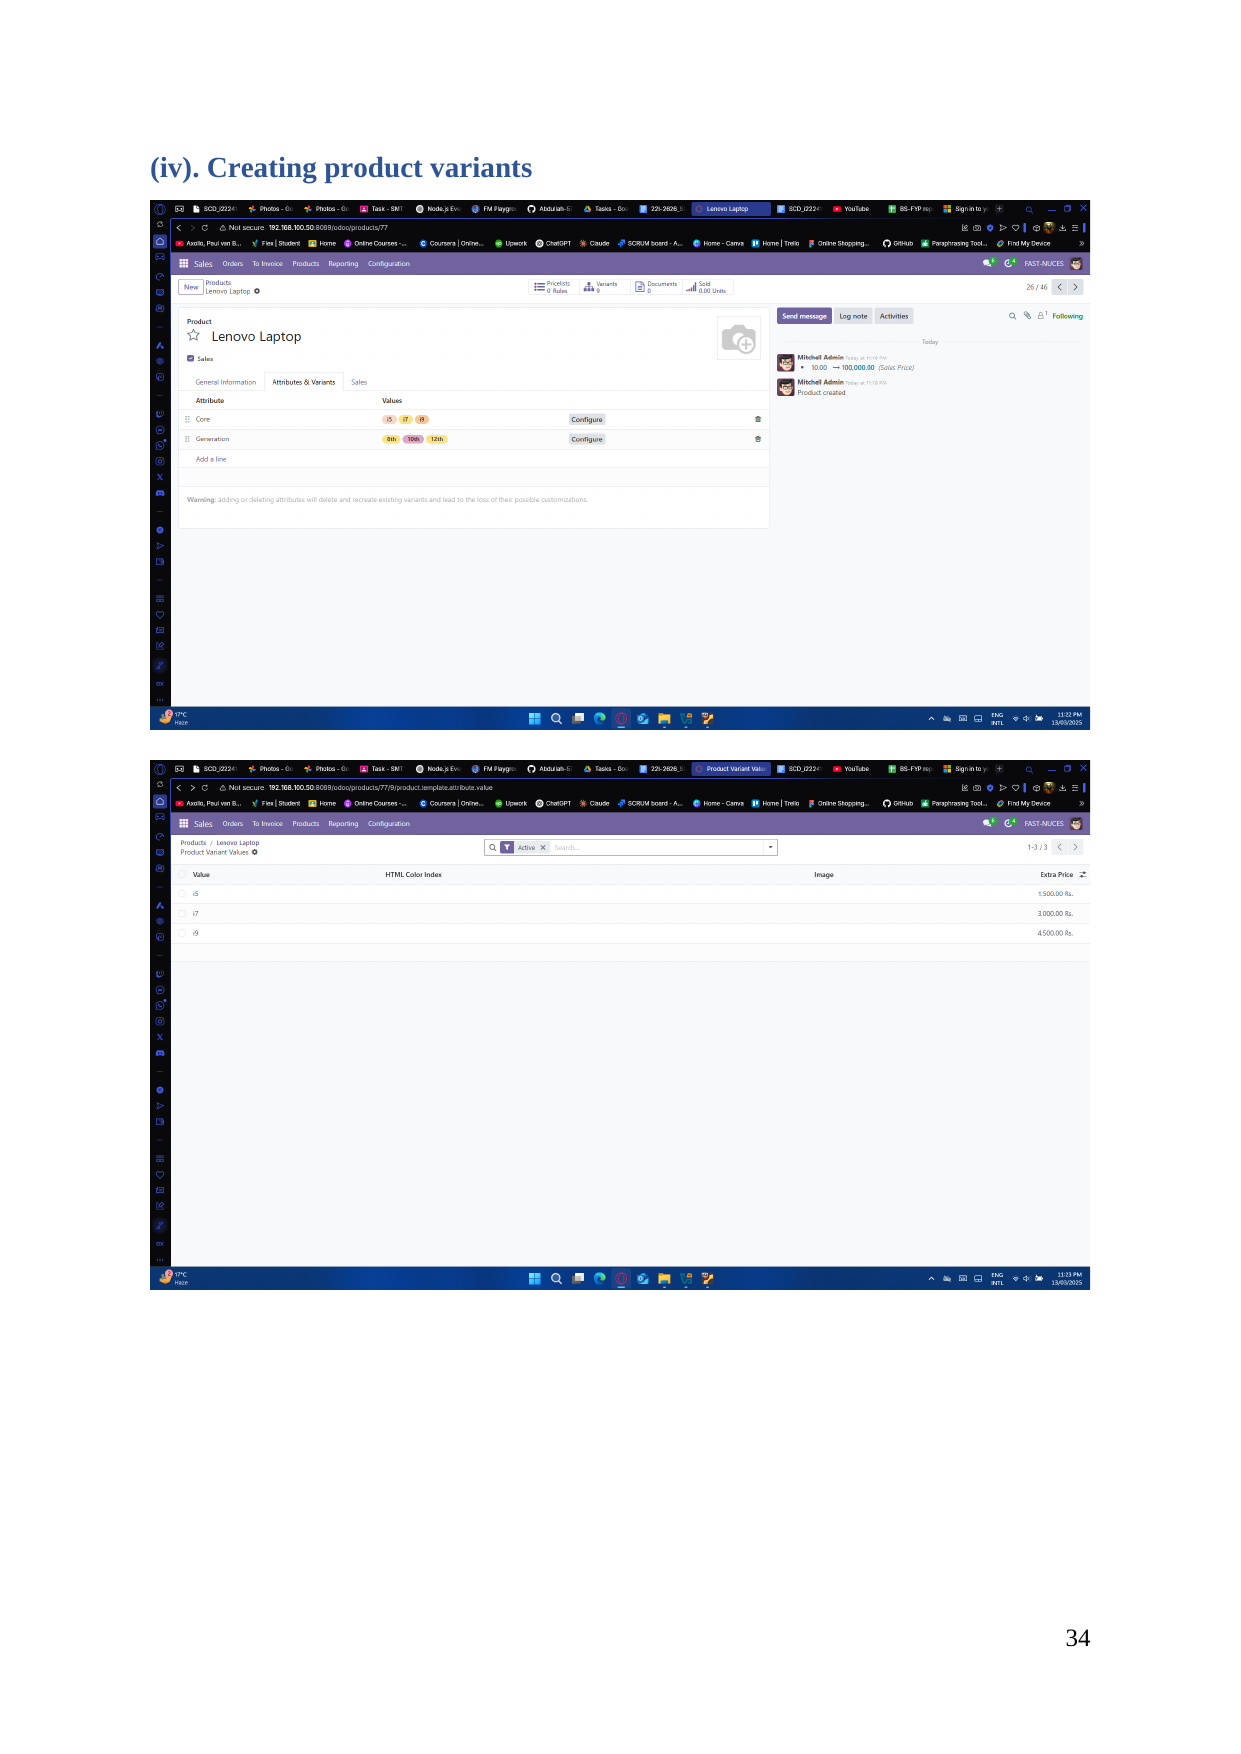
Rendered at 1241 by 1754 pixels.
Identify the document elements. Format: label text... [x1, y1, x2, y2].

picture [150, 760, 1091, 1290]
picture [150, 200, 1091, 730]
subtitle (iv). Creating product variants [150, 150, 1090, 183]
